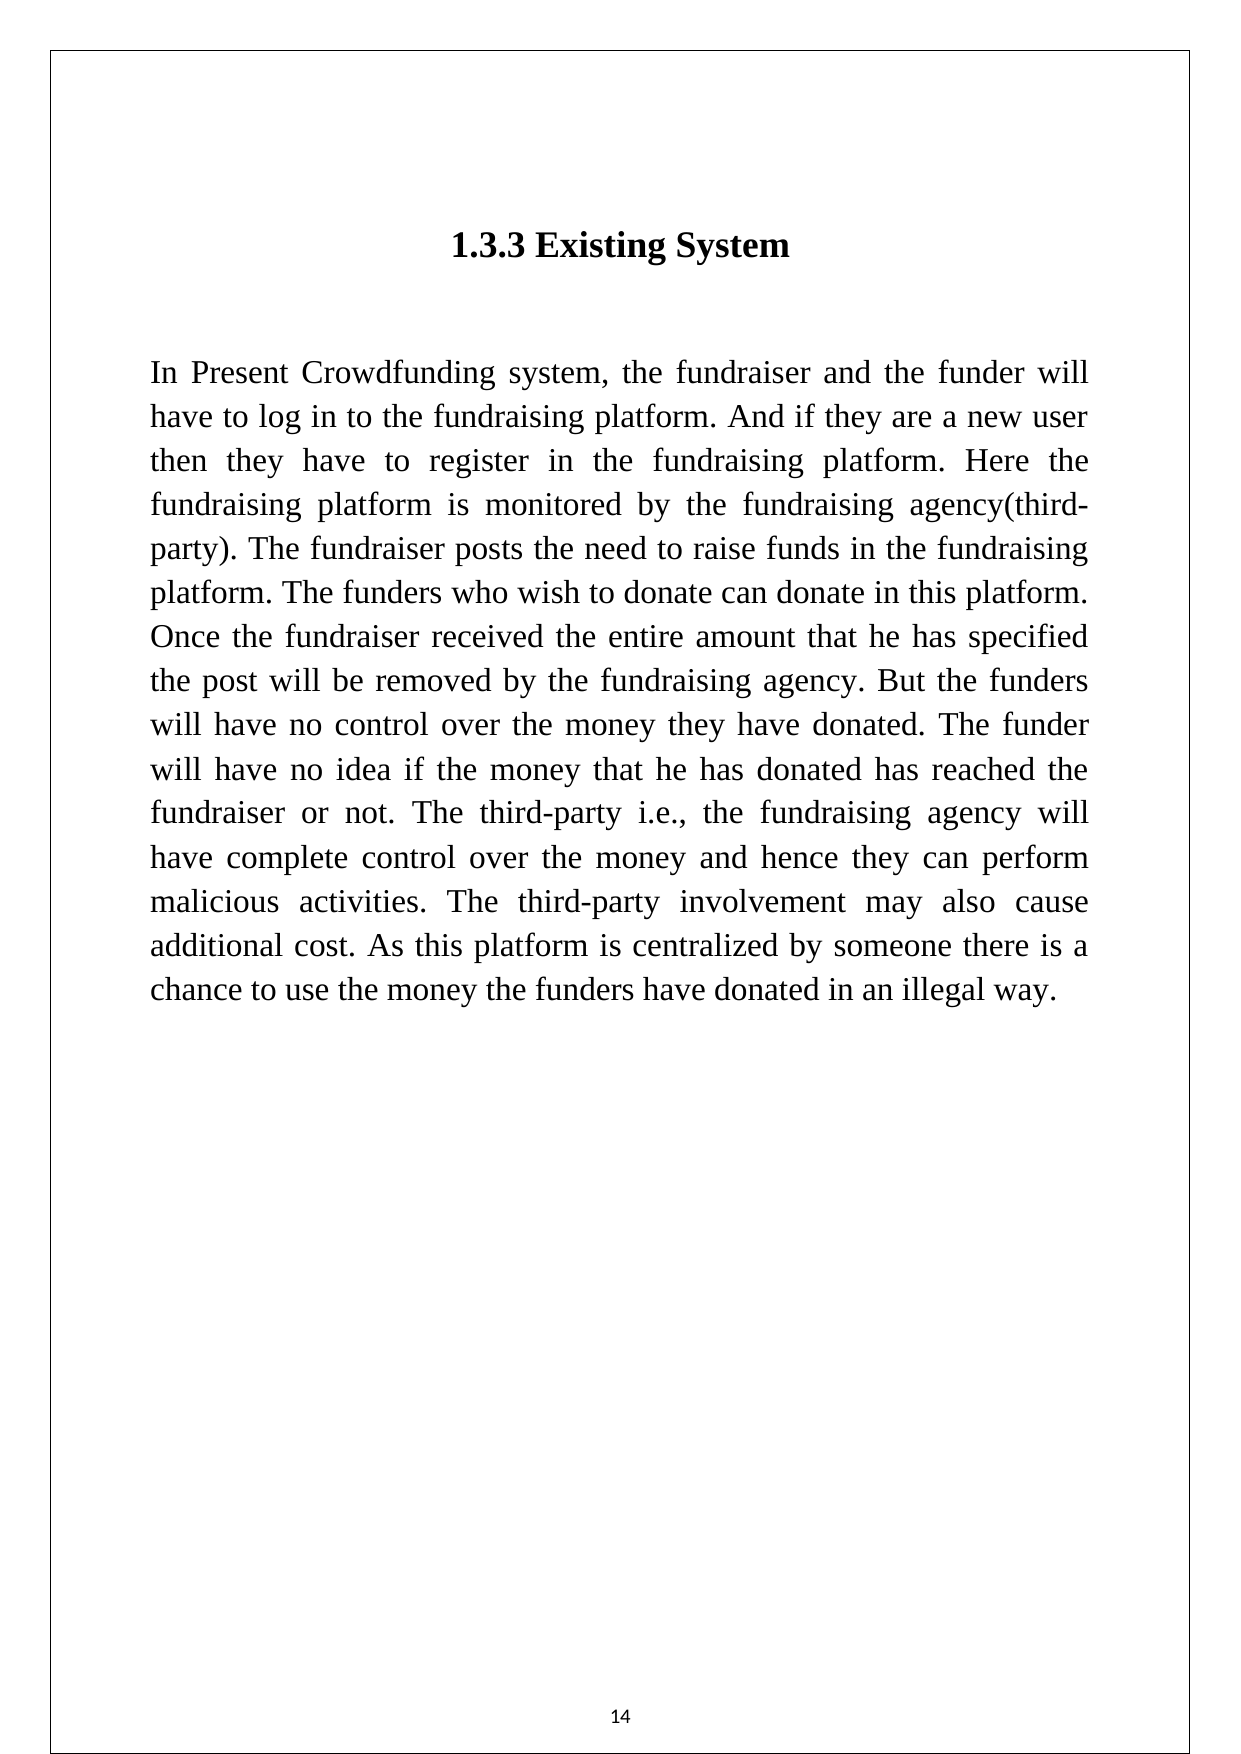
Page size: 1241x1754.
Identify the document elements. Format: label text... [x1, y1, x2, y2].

text In Present Crowdfunding system, the fundraiser and the funder will have to log in to the fundraising platform. And if they are a new user then they have to register in the fundraising platform. Here the fundraising platform is monitored by the fundraising agency(third-party). The fundraiser posts the need to raise funds in the fundraising platform. The funders who wish to donate can donate in this platform. Once the fundraiser received the entire amount that he has specified the post will be removed by the fundraising agency. But the funders will have no control over the money they have donated. The funder will have no idea if the money that he has donated has reached the fundraiser or not. The third-party i.e., the fundraising agency will have complete control over the money and hence they can perform malicious activities. The third-party involvement may also cause additional cost. As this platform is centralized by someone there is a chance to use the money the funders have donated in an illegal way. [150, 352, 1090, 1007]
text 1.3.3 Existing System [150, 223, 1090, 266]
